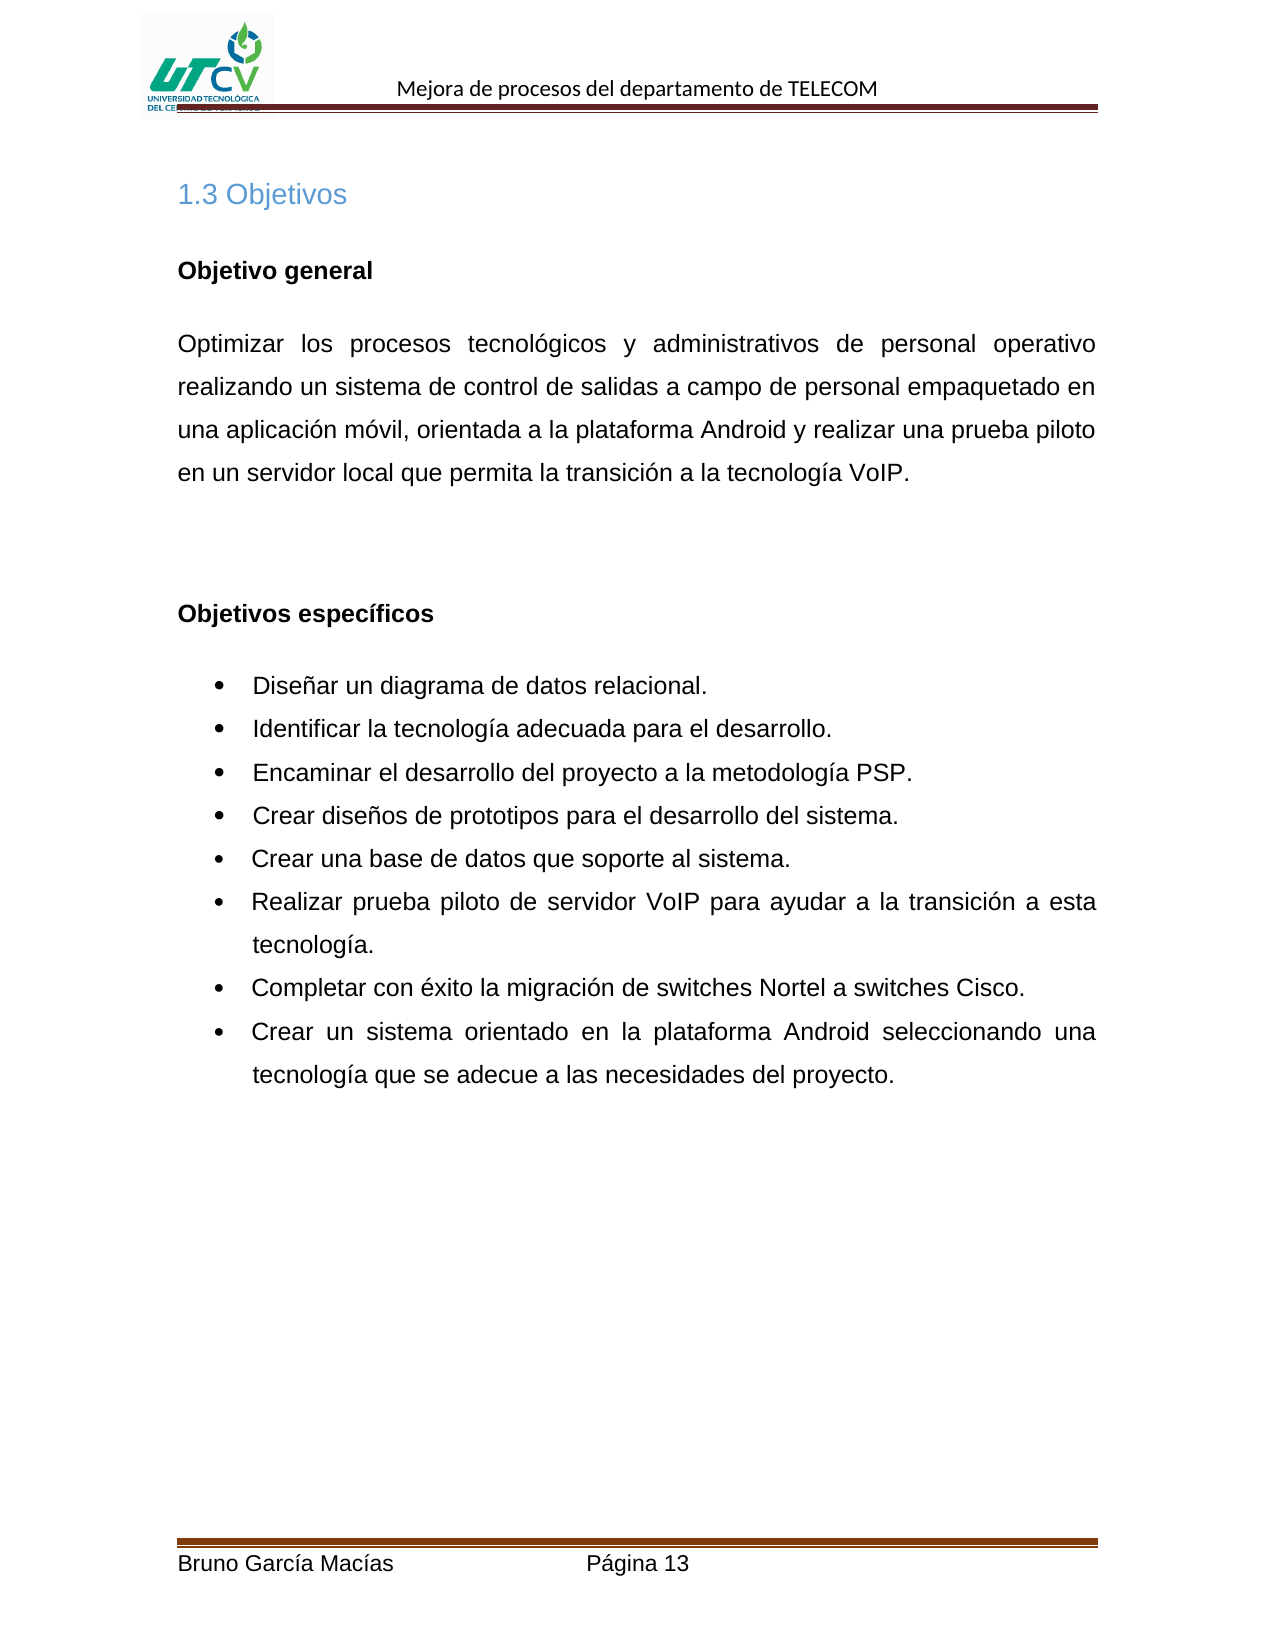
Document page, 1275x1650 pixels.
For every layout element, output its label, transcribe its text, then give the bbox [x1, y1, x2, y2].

subtitle Objetivos específicos [177, 599, 1098, 628]
text Optimizar los procesos tecnológicos y administrativos de personal operativo realizando un sistema de control de salidas a campo de personal empaquetado en una aplicación móvil, orientada a la plataforma Android y realizar una prueba piloto en un servidor local que permita la transición a la tecnología VoIP. [177, 328, 1098, 487]
list Crear diseños de prototipos para el desarrollo del sistema. [215, 801, 1098, 830]
list Realizar prueba piloto de servidor VoIP para ayudar a la transición a esta tecnología. [215, 887, 1098, 959]
list Encaminar el desarrollo del proyecto a la metodología PSP. [215, 758, 1098, 786]
list Completar con éxito la migración de switches Nortel a switches Cisco. [215, 973, 1098, 1002]
subtitle 1.3 Objetivos [177, 177, 1098, 210]
list Crear un sistema orientado en la plataforma Android seleccionando una tecnología que se adecue a las necesidades del proyecto. [215, 1017, 1098, 1088]
picture [138, 14, 274, 120]
list Diseñar un diagrama de datos relacional. [215, 671, 1098, 700]
list Identificar la tecnología adecuada para el desarrollo. [215, 714, 1098, 743]
list Crear una base de datos que soporte al sistema. [215, 844, 1098, 873]
subtitle Objetivo general [177, 256, 1098, 285]
